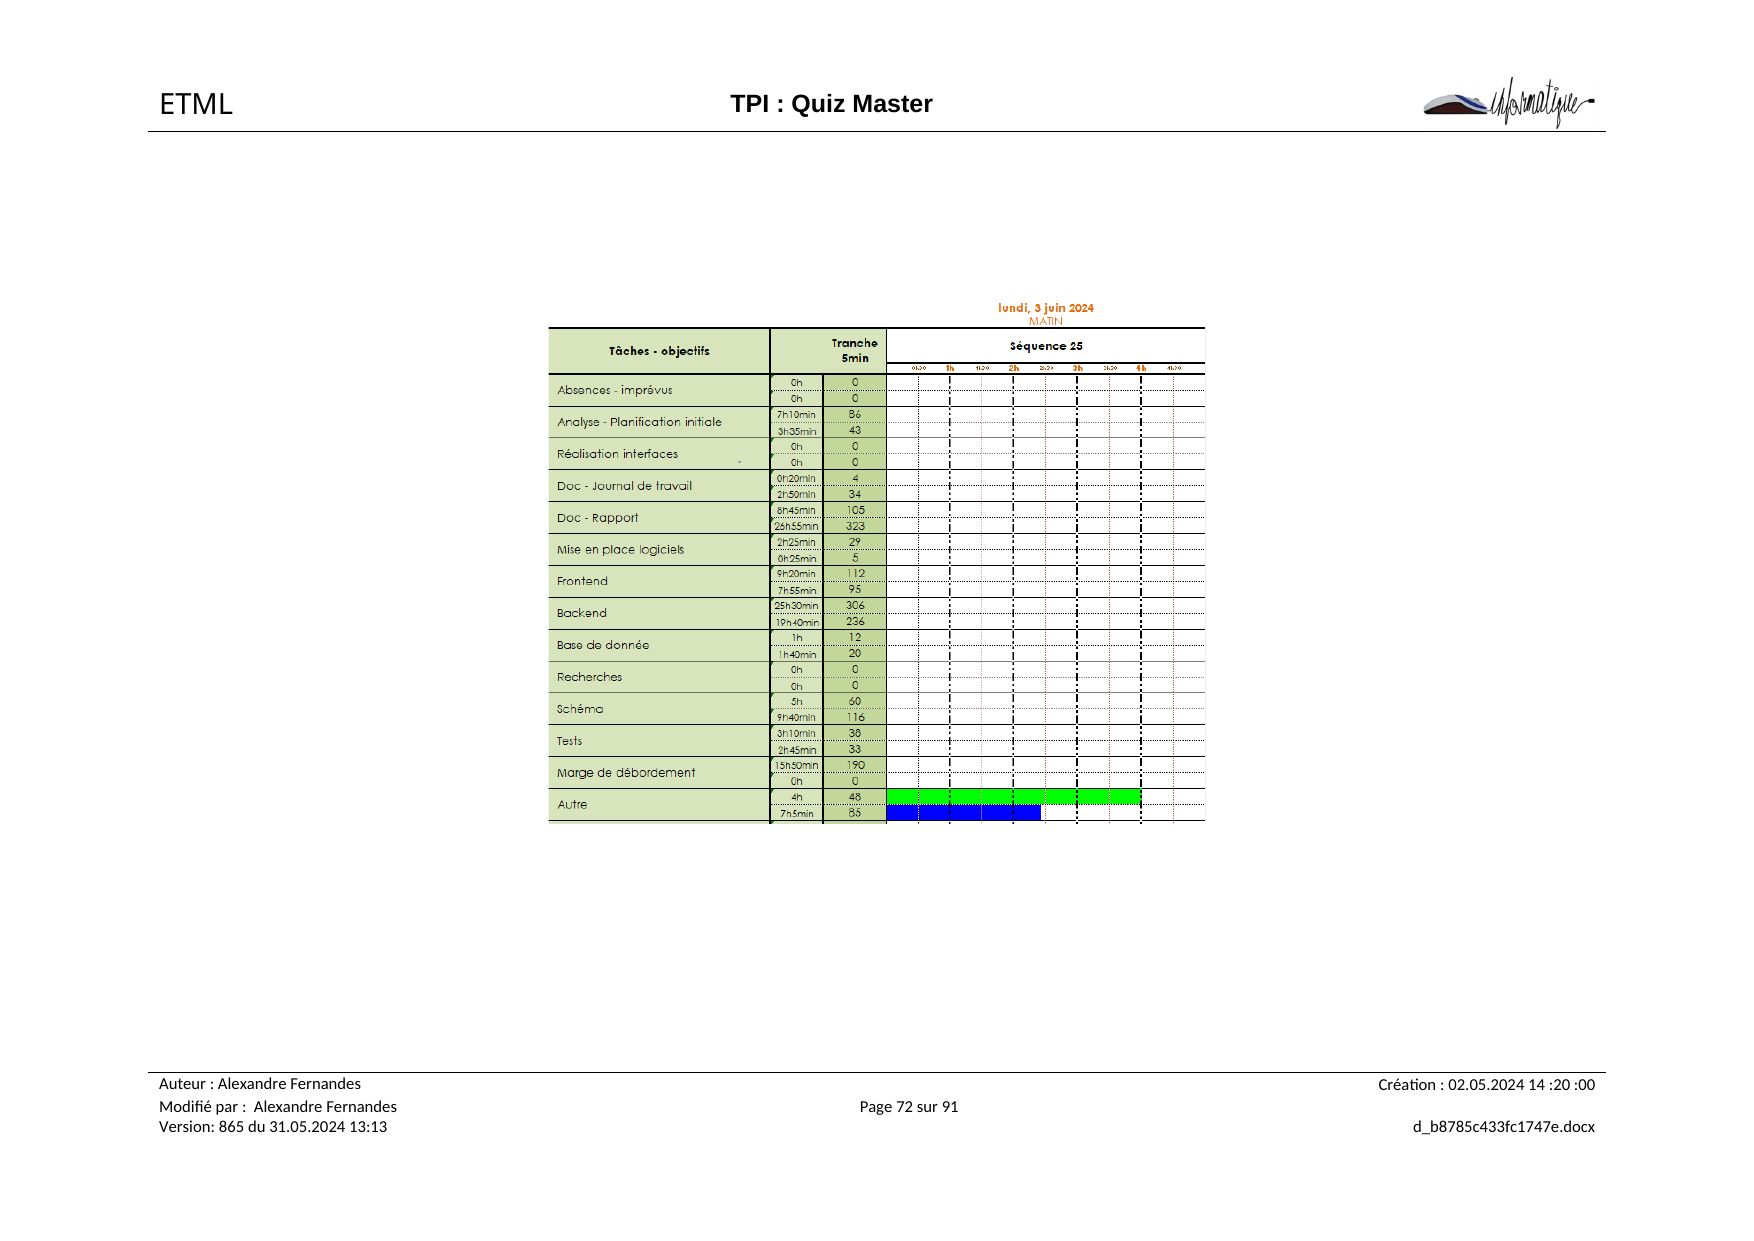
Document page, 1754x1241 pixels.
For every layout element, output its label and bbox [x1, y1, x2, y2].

picture [548, 300, 1206, 824]
picture [1423, 77, 1595, 129]
